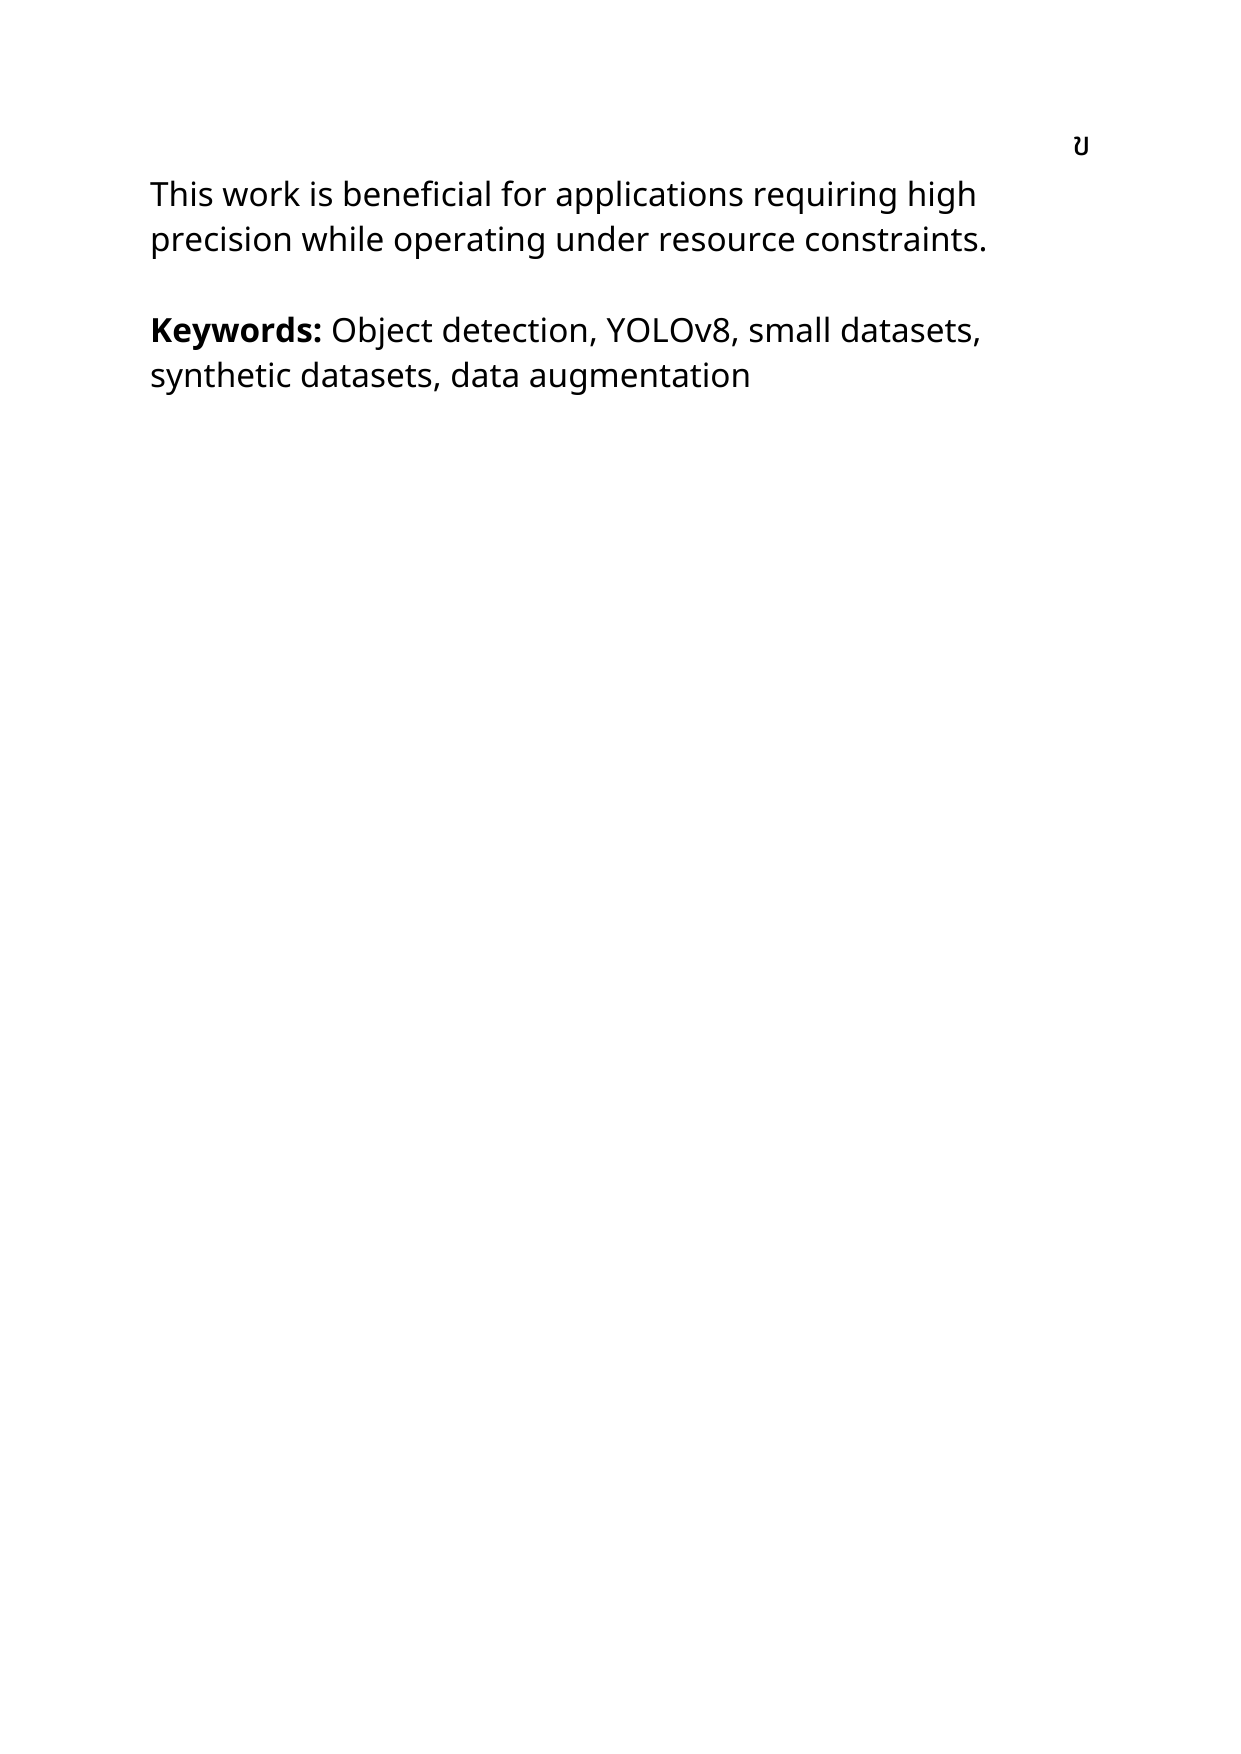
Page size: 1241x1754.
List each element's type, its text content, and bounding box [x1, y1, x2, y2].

text Keywords: Object detection, YOLOv8, small datasets, synthetic datasets, data augmentation [150, 307, 1090, 397]
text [150, 170, 1090, 261]
